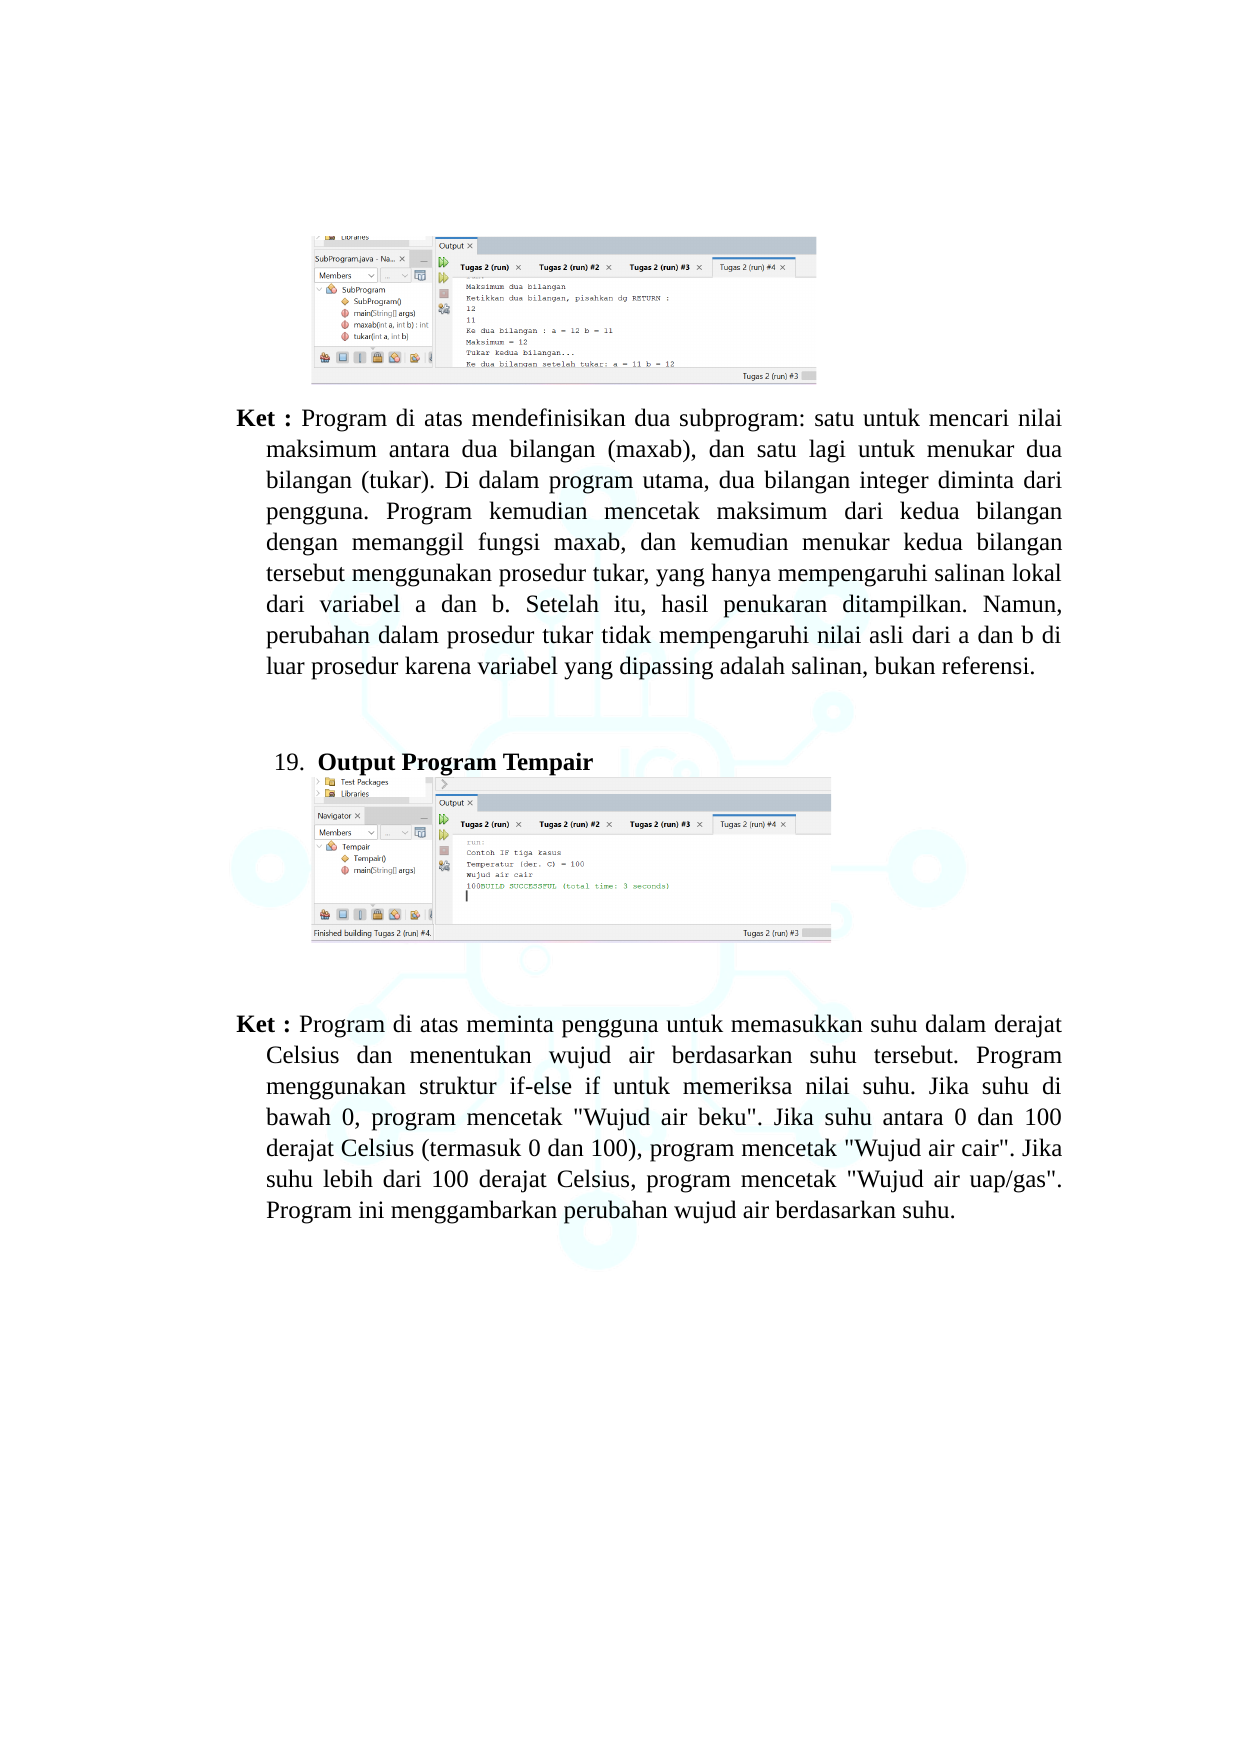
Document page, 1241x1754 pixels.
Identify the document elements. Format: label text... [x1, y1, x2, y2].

picture [311, 236, 817, 385]
list Output Program Tempair [274, 747, 1063, 776]
text Ket : Program di atas mendefinisikan dua subprogram: satu untuk mencari nilai maksimum antara dua bilangan (maxab), dan satu lagi untuk menukar dua bilangan (tukar). Di dalam program utama, dua bilangan integer diminta dari pengguna. Program kemudian mencetak maksimum dari kedua bilangan dengan memanggil fungsi maxab, dan kemudian menukar kedua bilangan tersebut menggunakan prosedur tukar, yang hanya mempengaruhi salinan lokal dari variabel a dan b. Setelah itu, hasil penukaran ditampilkan. Namun, perubahan dalam prosedur tukar tidak mempengaruhi nilai asli dari a dan b di luar prosedur karena variabel yang dipassing adalah salinan, bukan referensi. [236, 403, 1063, 680]
picture [311, 777, 832, 943]
text Ket : Program di atas meminta pengguna untuk memasukkan suhu dalam derajat Celsius dan menentukan wujud air berdasarkan suhu tersebut. Program menggunakan struktur if-else if untuk memeriksa nilai suhu. Jika suhu di bawah 0, program mencetak "Wujud air beku". Jika suhu antara 0 dan 100 derajat Celsius (termasuk 0 dan 100), program mencetak "Wujud air cair". Jika suhu lebih dari 100 derajat Celsius, program mencetak "Wujud air uap/gas". Program ini menggambarkan perubahan wujud air berdasarkan suhu. [236, 1009, 1063, 1224]
